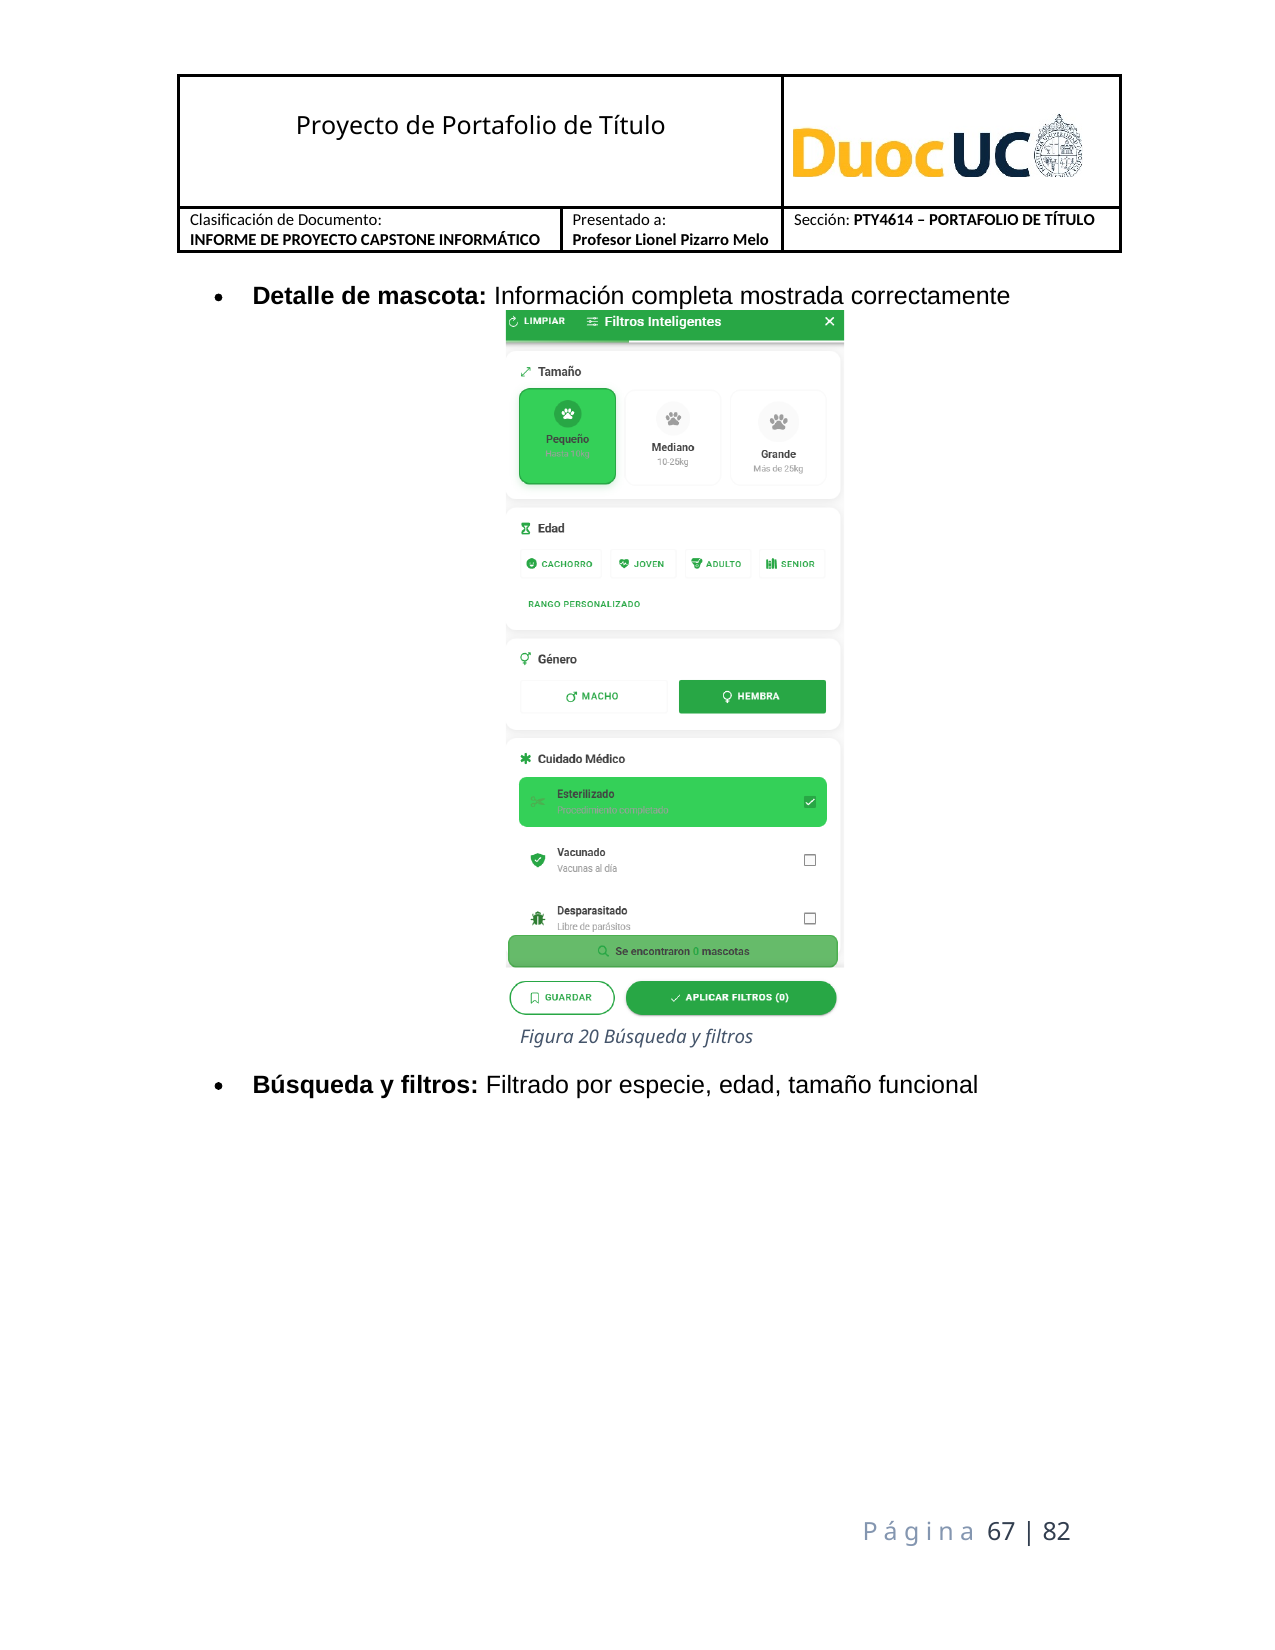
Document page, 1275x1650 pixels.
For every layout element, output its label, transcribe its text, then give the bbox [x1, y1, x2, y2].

text Figura 20 Búsqueda y filtros [177, 1023, 1098, 1049]
list Detalle de mascota: Información completa mostrada correctamente [215, 281, 1098, 310]
picture [791, 113, 1083, 176]
picture [505, 310, 845, 1024]
list Búsqueda y filtros: Filtrado por especie, edad, tamaño funcional [215, 1070, 1098, 1099]
